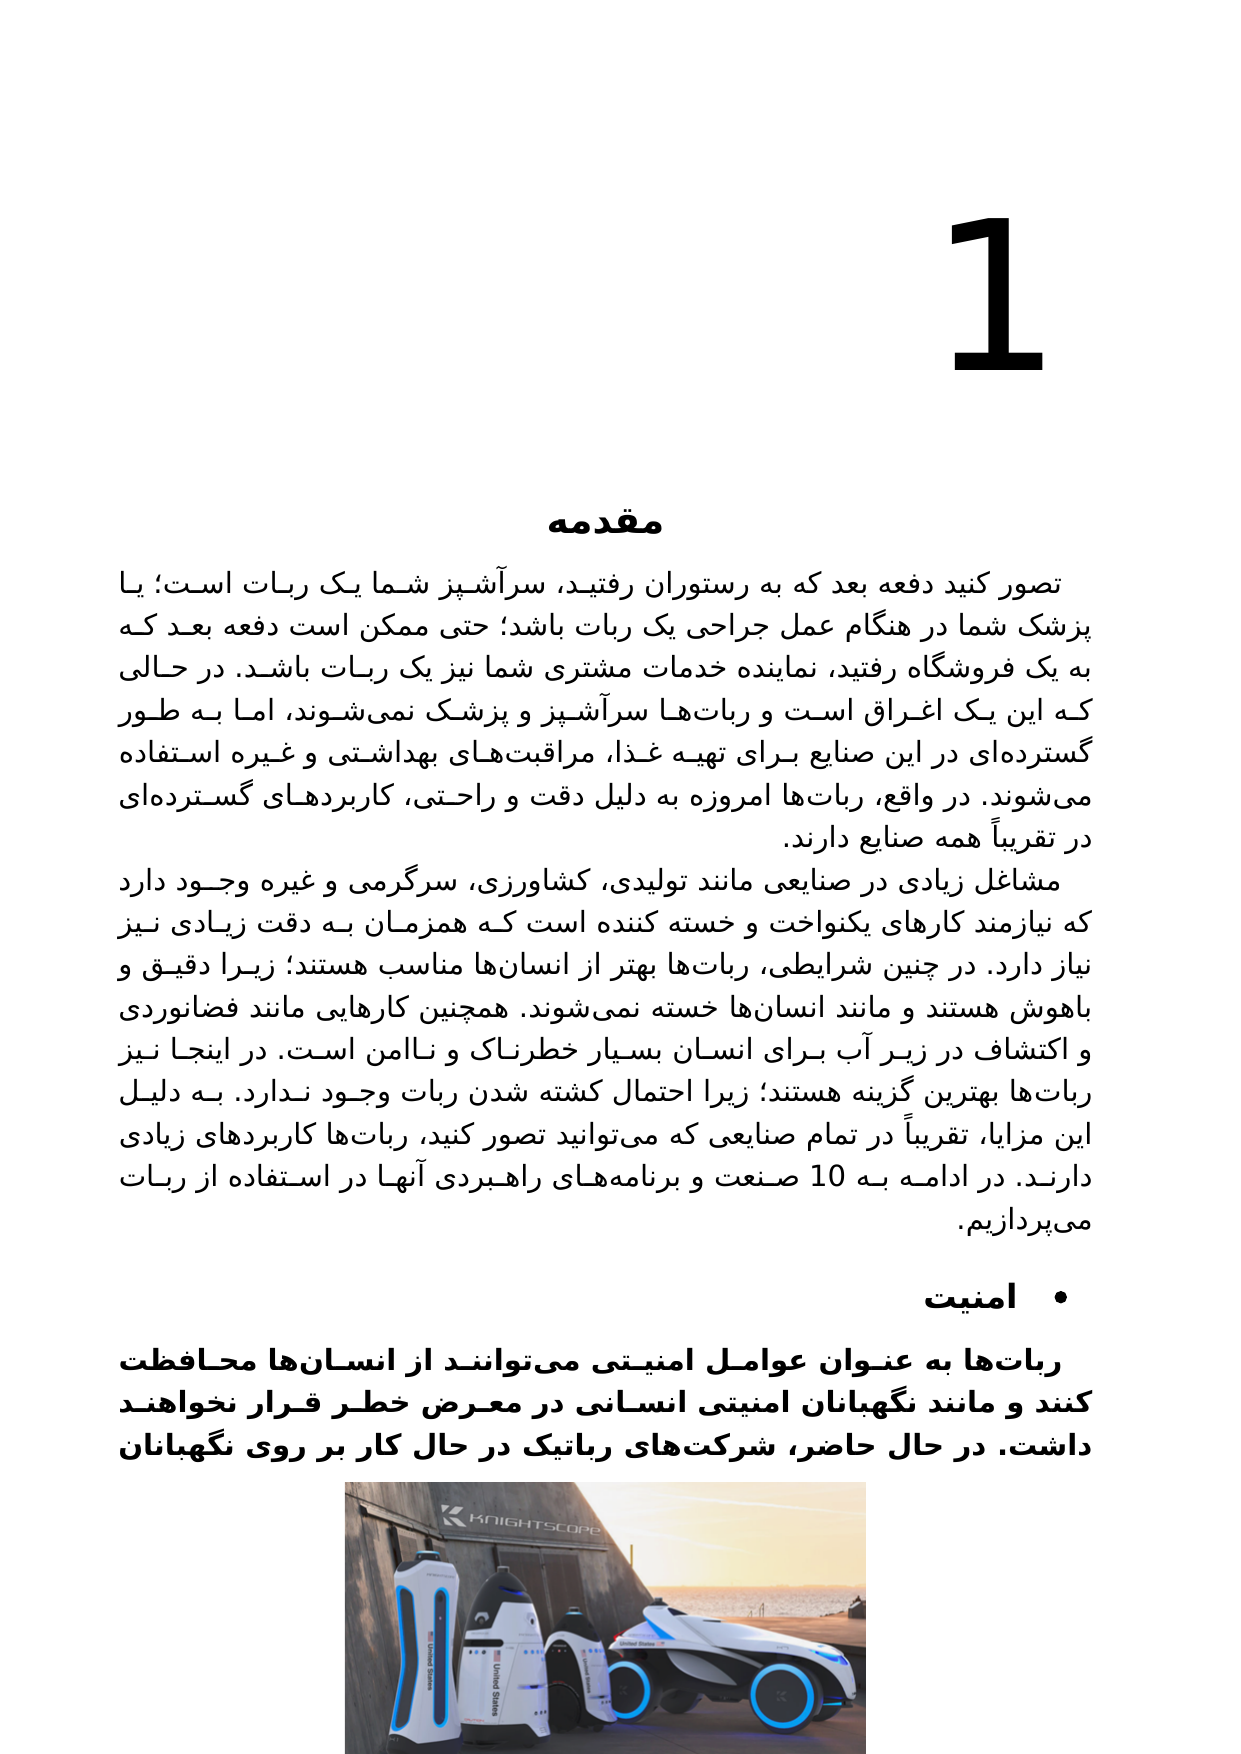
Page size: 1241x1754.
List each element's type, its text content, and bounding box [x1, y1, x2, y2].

text تصور کنید دفعه بعد که به رستوران رفتید، سرآشپز شما یک ربات است؛ یا پزشک شما در هنگام عمل جراحی یک ربات باشد؛ حتی ممکن است دفعه بعد که به یک فروشگاه رفتید، نماینده خدمات مشتری شما نیز یک ربات باشد. در حالی که این یک اغراق است و ربات‌ها سرآشپز و پزشک نمی‌شوند، اما به طور گسترده‌ای در این صنایع برای تهیه غذا، مراقبت‌های بهداشتی و غیره استفاده می‌شوند. در واقع، ربات‌ها امروزه به دلیل دقت و راحتی، کاربردهای گسترده‌ای در تقریباً همه صنایع دارند. [118, 566, 1092, 854]
text 1 [118, 177, 1092, 420]
list امنیت [118, 1278, 1055, 1317]
subtitle مقدمه [118, 499, 1092, 543]
picture [344, 1482, 866, 1754]
text مشاغل زیادی در صنایعی مانند تولیدی، کشاورزی، سرگرمی و غیره وجود دارد که نیازمند کارهای یکنواخت و خسته کننده است که همزمان به دقت زیادی نیز نیاز دارد. در چنین شرایطی، ربات‌ها بهتر از انسان‌ها مناسب هستند؛ زیرا دقیق و باهوش هستند و مانند انسان‌ها خسته نمی‌شوند. همچنین کارهایی مانند فضانوردی و اکتشاف در زیر آب برای انسان بسیار خطرناک و ناامن است. در اینجا نیز ربات‌ها بهترین گزینه هستند؛ زیرا احتمال کشته شدن ربات وجود ندارد. به دلیل این مزایا، تقریباً در تمام صنایعی که می‌توانید تصور کنید، ربات‌ها کاربردهای زیادی دارند. در ادامه به 10 صنعت و برنامه‌های راهبردی آنها در استفاده از ربات می‌پردازیم. [118, 863, 1092, 1236]
